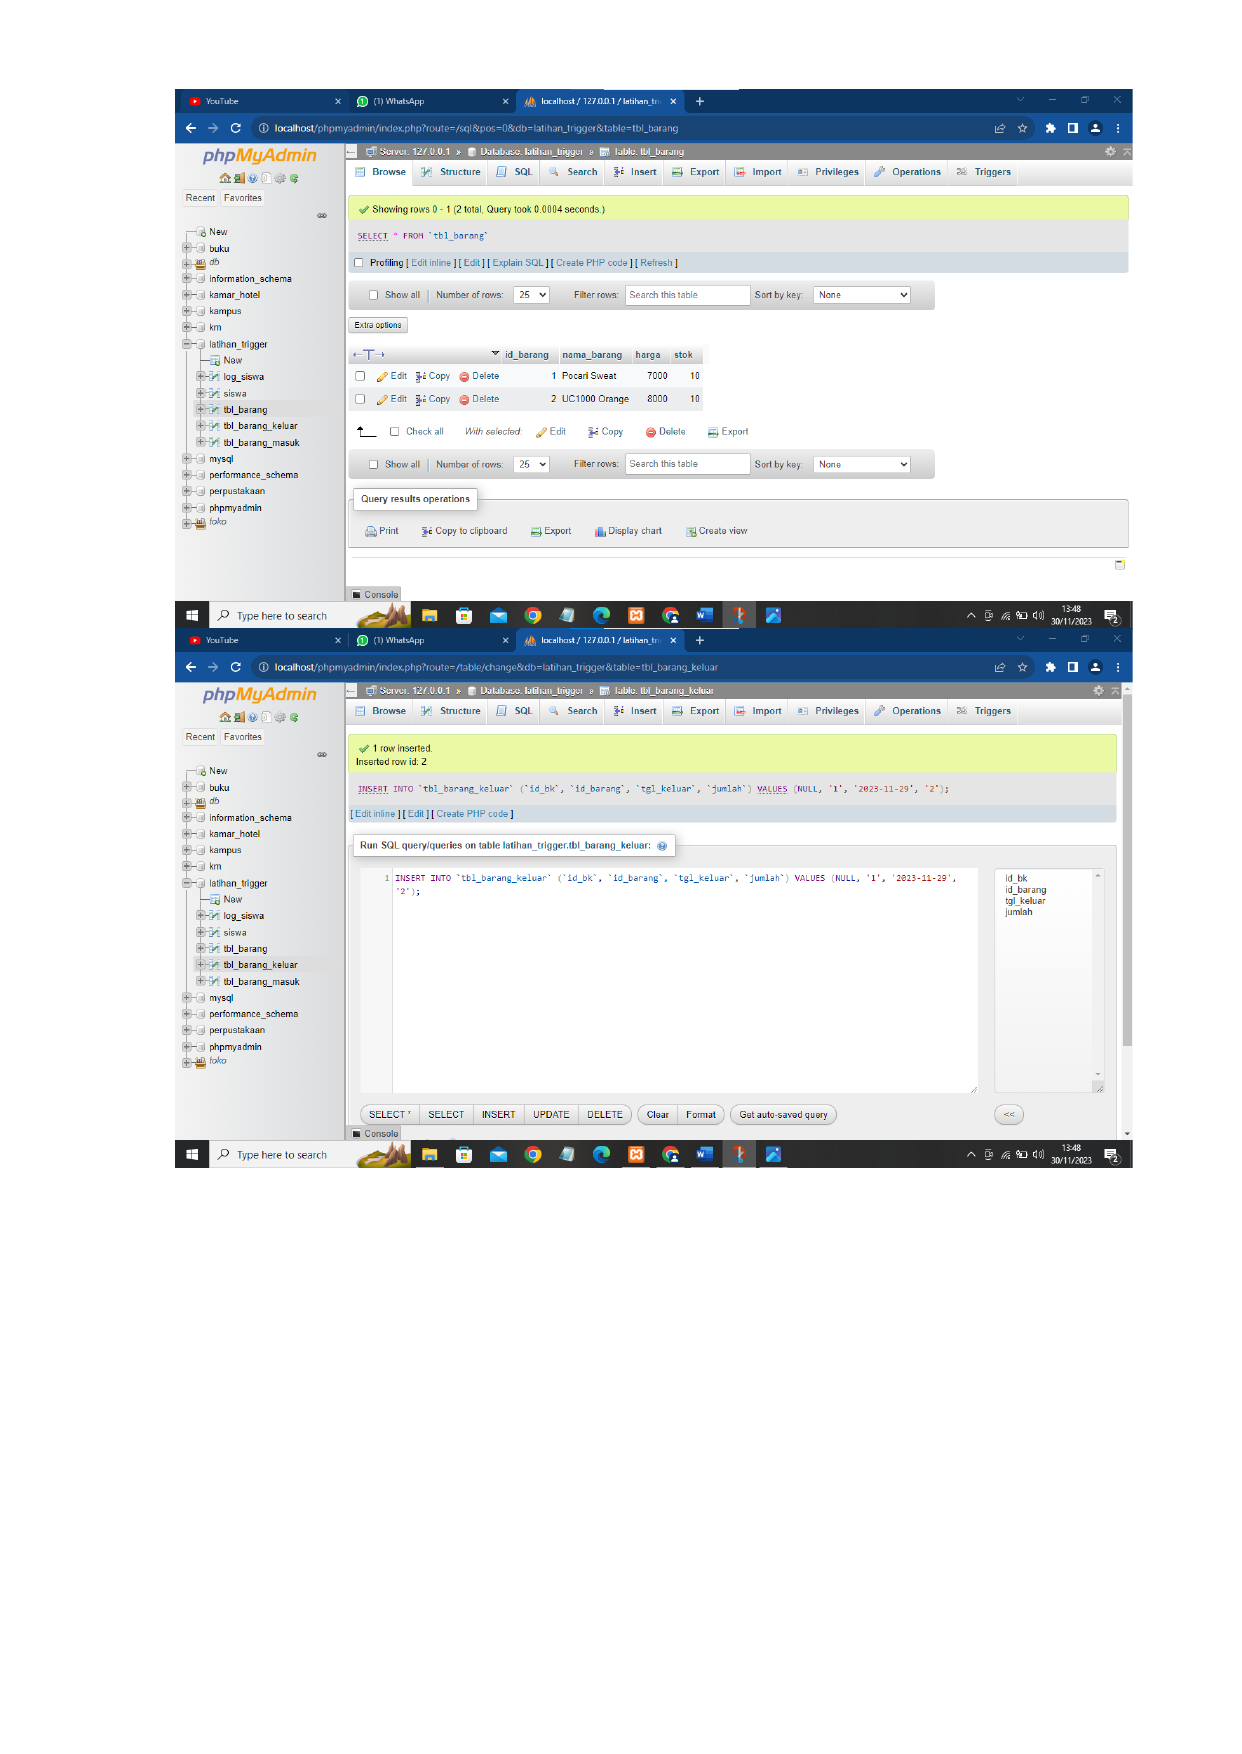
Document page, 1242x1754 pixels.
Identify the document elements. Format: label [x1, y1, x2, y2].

picture [175, 89, 1133, 1168]
